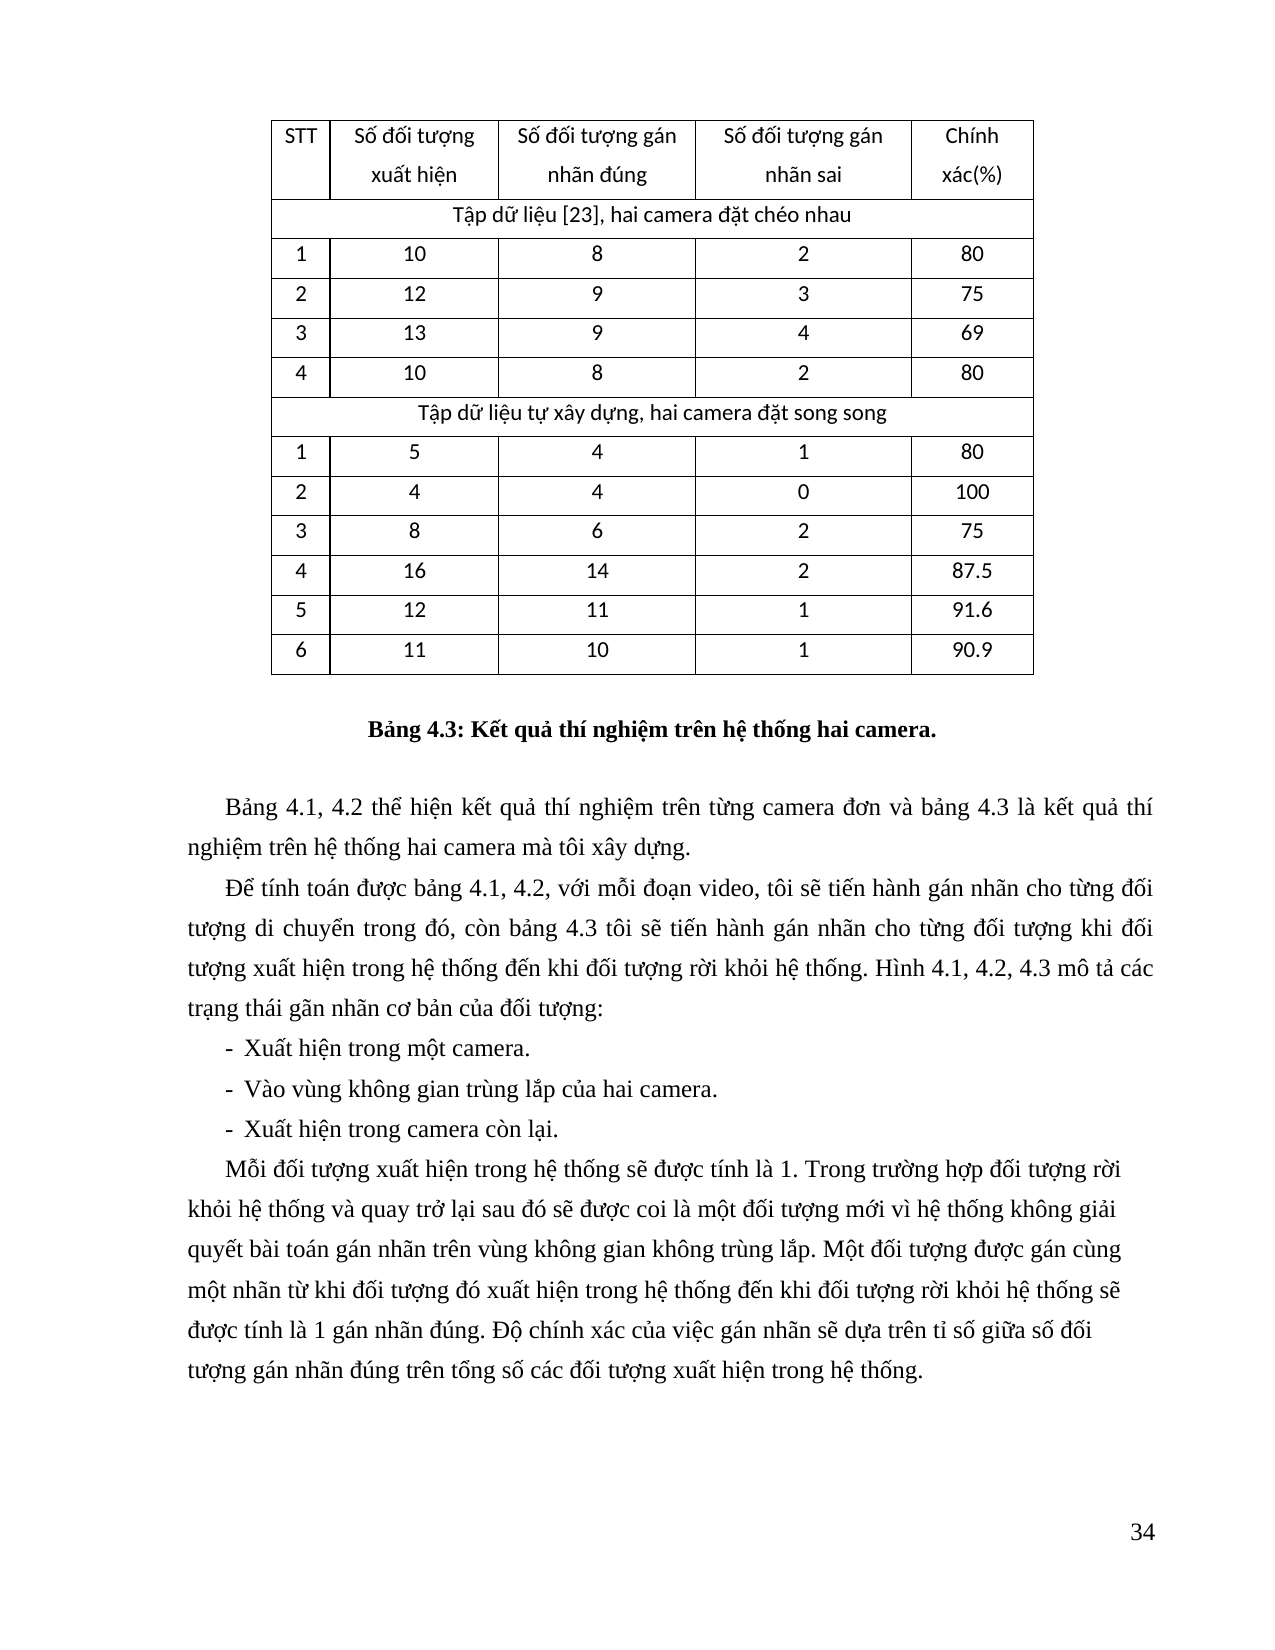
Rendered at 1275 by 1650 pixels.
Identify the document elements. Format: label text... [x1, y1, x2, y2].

list Xuất hiện trong một camera. [225, 1033, 1155, 1062]
table_header Chính xác(%) [912, 121, 1033, 199]
list Mỗi đối tượng xuất hiện trong hệ thống sẽ được tính là 1. Trong trường hợp đối tượng rời khỏi hệ thống và quay trở lại sau đó sẽ được coi là một đối tượng mới vì hệ thống không giải quyết bài toán gán nhãn trên vùng không gian không trùng lắp. Một đối tượng được gán cùng một nhãn từ khi đối tượng đó xuất hiện trong hệ thống đến khi đối tượng rời khỏi hệ thống sẽ được tính là 1 gán nhãn đúng. Độ chính xác của việc gán nhãn sẽ dựa trên tỉ số giữa số đối tượng gán nhãn đúng trên tổng số các đối tượng xuất hiện trong hệ thống. [187, 1154, 1155, 1384]
table_cell 6 [272, 635, 329, 674]
table_cell 100 [912, 477, 1033, 515]
table_cell Tập dữ liệu [23], hai camera đặt chéo nhau [272, 200, 1033, 238]
table_cell 2 [696, 358, 911, 397]
table_cell 1 [696, 437, 911, 476]
table_header STT [272, 121, 329, 199]
table_cell 14 [499, 556, 695, 594]
table_cell 80 [912, 437, 1033, 476]
table_cell 10 [331, 358, 498, 397]
table_cell 9 [499, 319, 695, 357]
table_cell 87.5 [912, 556, 1033, 594]
list Vào vùng không gian trùng lắp của hai camera. [225, 1074, 1155, 1102]
table_cell 12 [331, 279, 498, 317]
table_cell 1 [696, 596, 911, 634]
table_cell 3 [272, 319, 329, 357]
table_cell 2 [696, 239, 911, 278]
table_cell 10 [331, 239, 498, 278]
table_cell 90.9 [912, 635, 1033, 674]
table_cell 4 [499, 477, 695, 515]
table_cell 6 [499, 516, 695, 555]
table_header Số đối tượng gán nhãn đúng [499, 121, 695, 199]
table_cell 13 [331, 319, 498, 357]
table_cell 1 [272, 437, 329, 476]
table_cell 12 [331, 596, 498, 634]
table_cell 9 [499, 279, 695, 317]
table_cell 91.6 [912, 596, 1033, 634]
table_cell 10 [499, 635, 695, 674]
table_cell 4 [696, 319, 911, 357]
table_cell 4 [331, 477, 498, 515]
table_cell 2 [696, 556, 911, 594]
table_cell 4 [272, 556, 329, 594]
table_cell 3 [272, 516, 329, 555]
table_cell 8 [499, 358, 695, 397]
table_cell Tập dữ liệu tự xây dựng, hai camera đặt song song [272, 398, 1033, 436]
table_cell 2 [272, 279, 329, 317]
text Để tính toán được bảng 4.1, 4.2, với mỗi đoạn video, tôi sẽ tiến hành gán nhãn cho từng đối tượng di chuyển trong đó, còn bảng 4.3 tôi sẽ tiến hành gán nhãn cho từng đối tượng khi đối tượng xuất hiện trong hệ thống đến khi đối tượng rời khỏi hệ thống. Hình 4.1, 4.2, 4.3 mô tả các trạng thái gãn nhãn cơ bản của đối tượng: [187, 873, 1155, 1022]
table_cell 80 [912, 239, 1033, 278]
table_cell 4 [499, 437, 695, 476]
table_cell 11 [499, 596, 695, 634]
table_cell 8 [499, 239, 695, 278]
table_cell 75 [912, 516, 1033, 555]
table_header Số đối tượng gán nhãn sai [696, 121, 911, 199]
table_cell 2 [272, 477, 329, 515]
table_cell 69 [912, 319, 1033, 357]
table_cell 3 [696, 279, 911, 317]
table_cell 16 [331, 556, 498, 594]
table_cell 5 [331, 437, 498, 476]
table_cell 75 [912, 279, 1033, 317]
table_cell 4 [272, 358, 329, 397]
table_cell 5 [272, 596, 329, 634]
table_cell 11 [331, 635, 498, 674]
table_cell 1 [272, 239, 329, 278]
table_cell 0 [696, 477, 911, 515]
text Bảng 4.3: Kết quả thí nghiệm trên hệ thống hai camera. [150, 715, 1155, 743]
table_cell 1 [696, 635, 911, 674]
table_cell 8 [331, 516, 498, 555]
table_header Số đối tượng xuất hiện [331, 121, 498, 199]
text Bảng 4.1, 4.2 thể hiện kết quả thí nghiệm trên từng camera đơn và bảng 4.3 là kết quả thí nghiệm trên hệ thống hai camera mà tôi xây dựng. [187, 792, 1155, 861]
table_cell 2 [696, 516, 911, 555]
table_cell 80 [912, 358, 1033, 397]
list Xuất hiện trong camera còn lại. [225, 1114, 1155, 1143]
